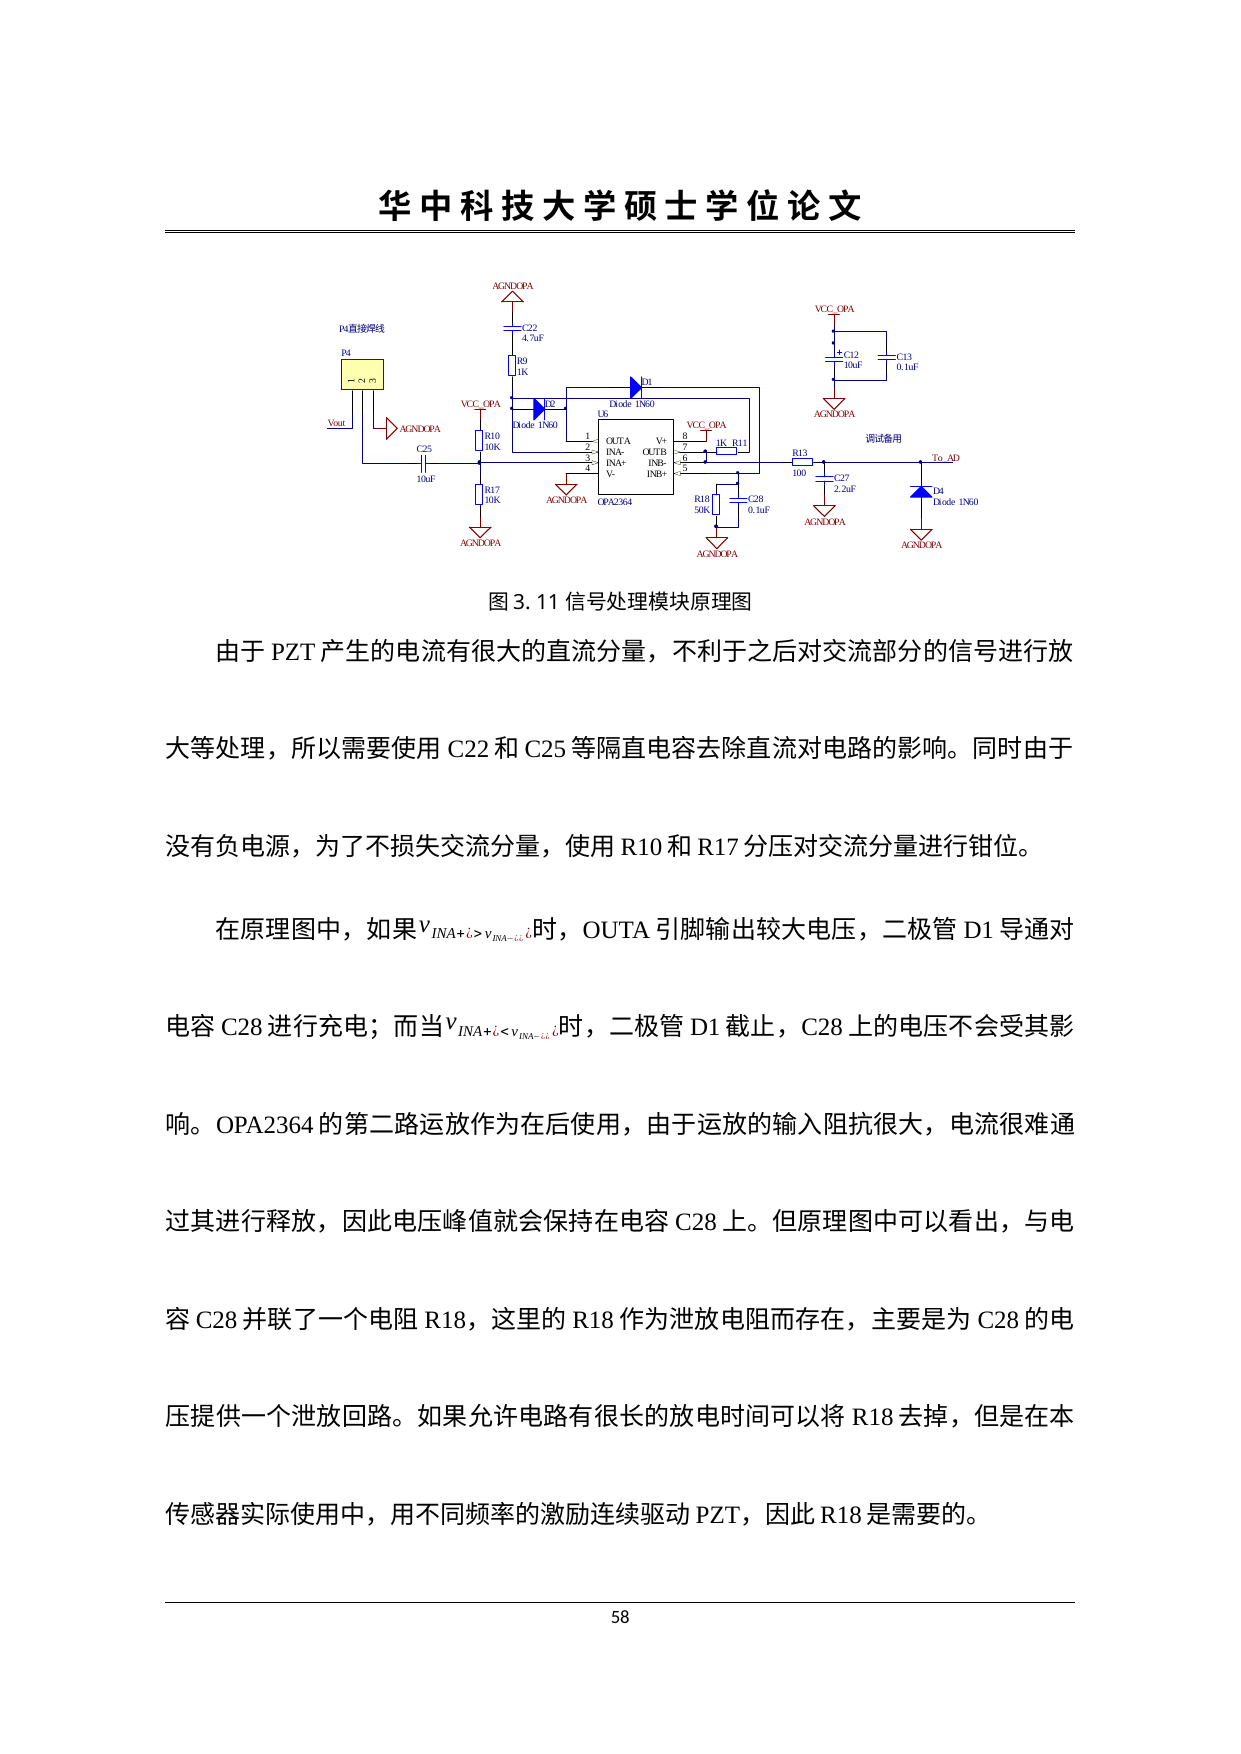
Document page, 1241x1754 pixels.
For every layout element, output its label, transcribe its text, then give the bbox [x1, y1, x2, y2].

text 图3. 11 信号处理模块原理图 [165, 584, 1075, 617]
text 由于PZT产生的电流有很大的直流分量，不利于之后对交流部分的信号进行放大等处理，所以需要使用C22和C25等隔直电容去除直流对电路的影响。同时由于没有负电源，为了不损失交流分量，使用R10和R17分压对交流分量进行钳位。 [165, 617, 1075, 877]
text 在原理图中，如果时，OUTA引脚输出较大电压，二极管D1导通对电容C28进行充电；而当时，二极管D1截止，C28上的电压不会受其影响。OPA2364的第二路运放作为在后使用，由于运放的输入阻抗很大，电流很难通过其进行释放，因此电压峰值就会保持在电容C28上。但原理图中可以看出，与电容C28并联了一个电阻R18，这里的R18作为泄放电阻而存在，主要是为C28的电压提供一个泄放回路。如果允许电路有很长的放电时间可以将R18去掉，但是在本传感器实际使用中，用不同频率的激励连续驱动PZT，因此R18是需要的。 [165, 895, 1075, 1545]
